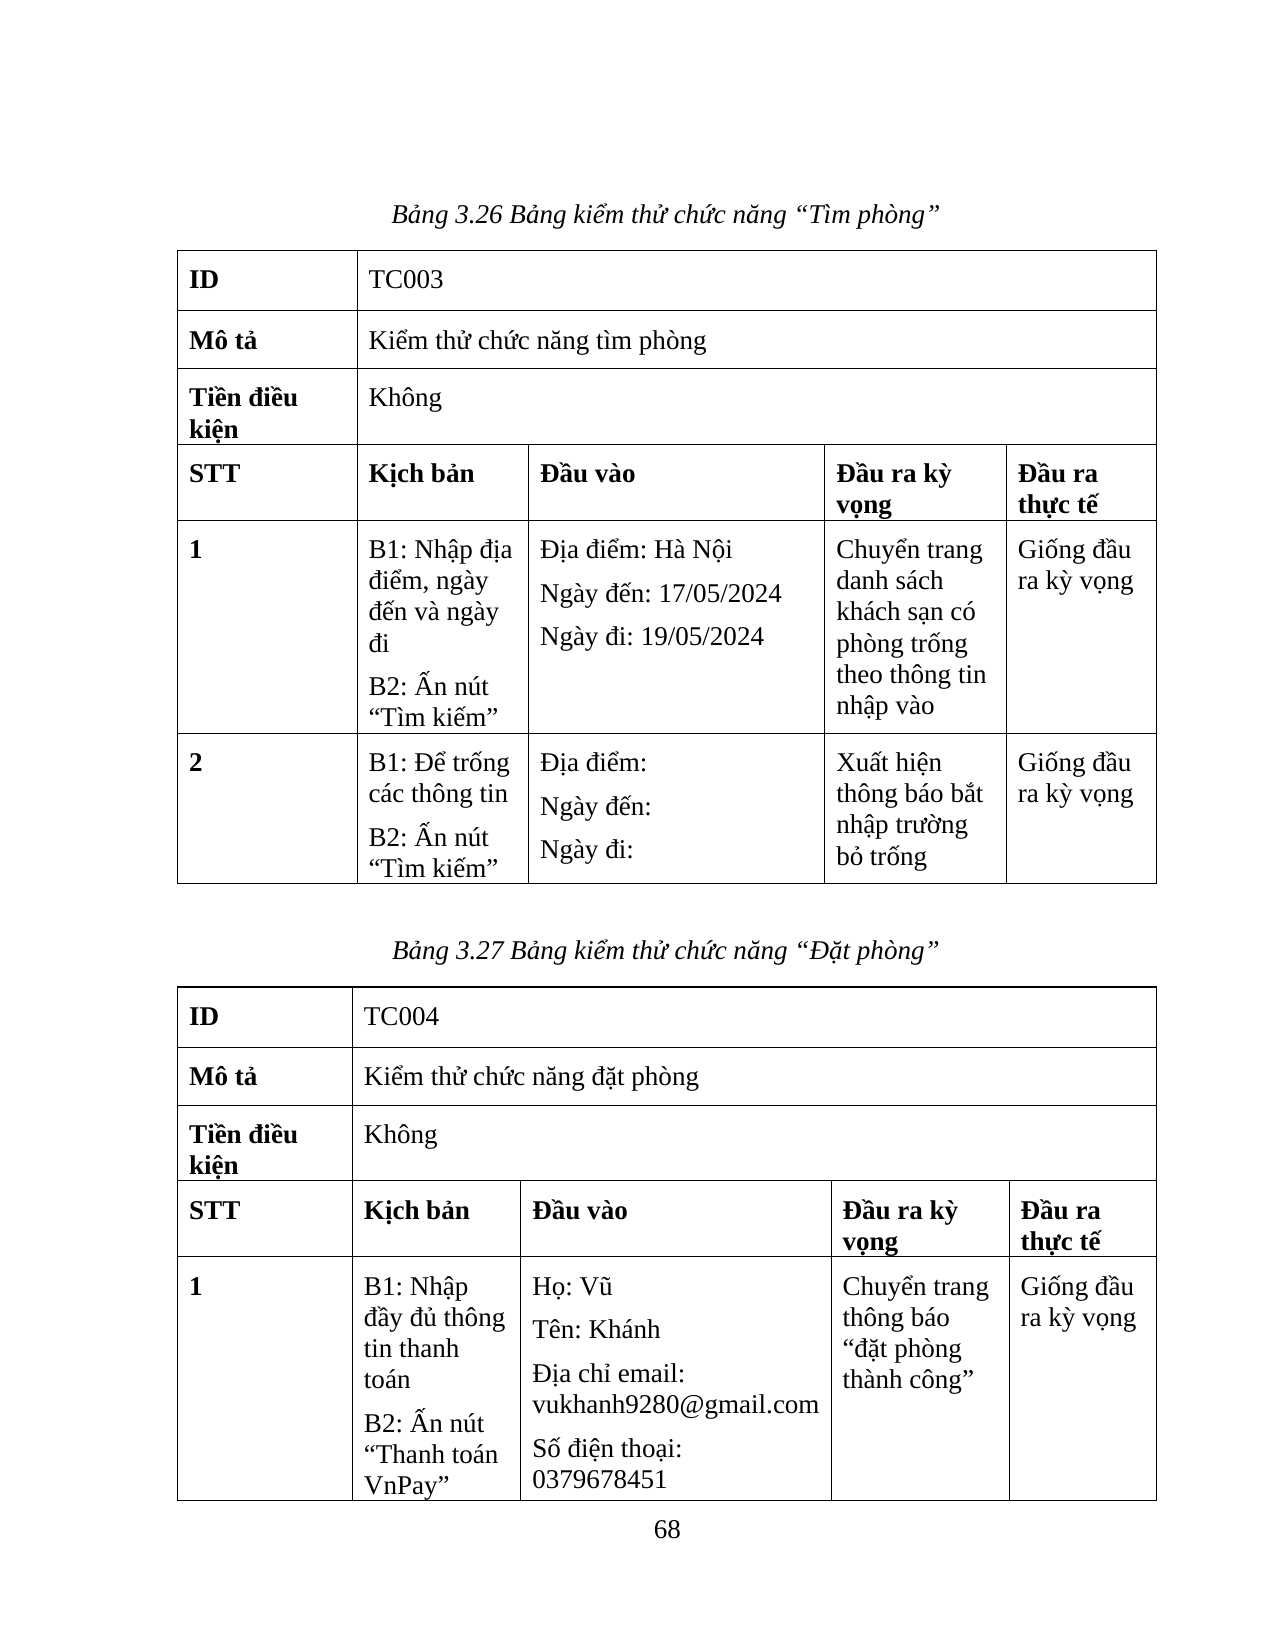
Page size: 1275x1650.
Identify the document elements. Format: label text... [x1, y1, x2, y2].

table_cell Đầu vào [529, 445, 824, 520]
table_cell Không [353, 1106, 1156, 1180]
table_cell Đầu ra thực tế [1010, 1181, 1156, 1256]
table_cell Đầu ra kỳ vọng [832, 1181, 1009, 1256]
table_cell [353, 1257, 520, 1500]
table_header TC003 [358, 251, 1156, 310]
table_cell Chuyển trang danh sách khách sạn có phòng trống theo thông tin nhập vào [825, 521, 1006, 733]
table_cell Kiểm thử chức năng tìm phòng [358, 311, 1156, 368]
table_cell Đầu ra kỳ vọng [825, 445, 1006, 520]
table_header ID [178, 988, 352, 1047]
table_cell Đầu vào [521, 1181, 831, 1256]
table_cell Giống đầu ra kỳ vọng [1007, 734, 1156, 883]
table_cell 1 [178, 521, 357, 733]
table_cell Xuất hiện thông báo bắt nhập trường bỏ trống [825, 734, 1006, 883]
table_cell B1: Để trống các thông tin B2: Ấn nút “Tìm kiếm” [358, 734, 528, 883]
table_cell Tiền điều kiện [178, 1106, 352, 1180]
table_cell Giống đầu ra kỳ vọng [1007, 521, 1156, 733]
table_cell Địa điểm: Ngày đến: Ngày đi: [529, 734, 824, 883]
table_cell 1 [178, 1257, 352, 1500]
table_cell STT [178, 445, 357, 520]
table_header TC004 [353, 988, 1156, 1047]
table_cell STT [178, 1181, 352, 1256]
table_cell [521, 1257, 831, 1500]
table_cell Kịch bản [353, 1181, 520, 1256]
table_cell 2 [178, 734, 357, 883]
table_header ID [178, 251, 357, 310]
table_cell Không [358, 369, 1156, 444]
table_cell Kiểm thử chức năng đặt phòng [353, 1048, 1156, 1104]
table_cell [1010, 1257, 1156, 1500]
table_cell Tiền điều kiện [178, 369, 357, 444]
table_cell Mô tả [178, 311, 357, 368]
table_cell Mô tả [178, 1048, 352, 1104]
table_cell Địa điểm: Hà Nội Ngày đến: 17/05/2024 Ngày đi: 19/05/2024 [529, 521, 824, 733]
table_cell Kịch bản [358, 445, 528, 520]
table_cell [832, 1257, 1009, 1500]
table_cell B1: Nhập địa điểm, ngày đến và ngày đi B2: Ấn nút “Tìm kiếm” [358, 521, 528, 733]
table_cell Đầu ra thực tế [1007, 445, 1156, 520]
